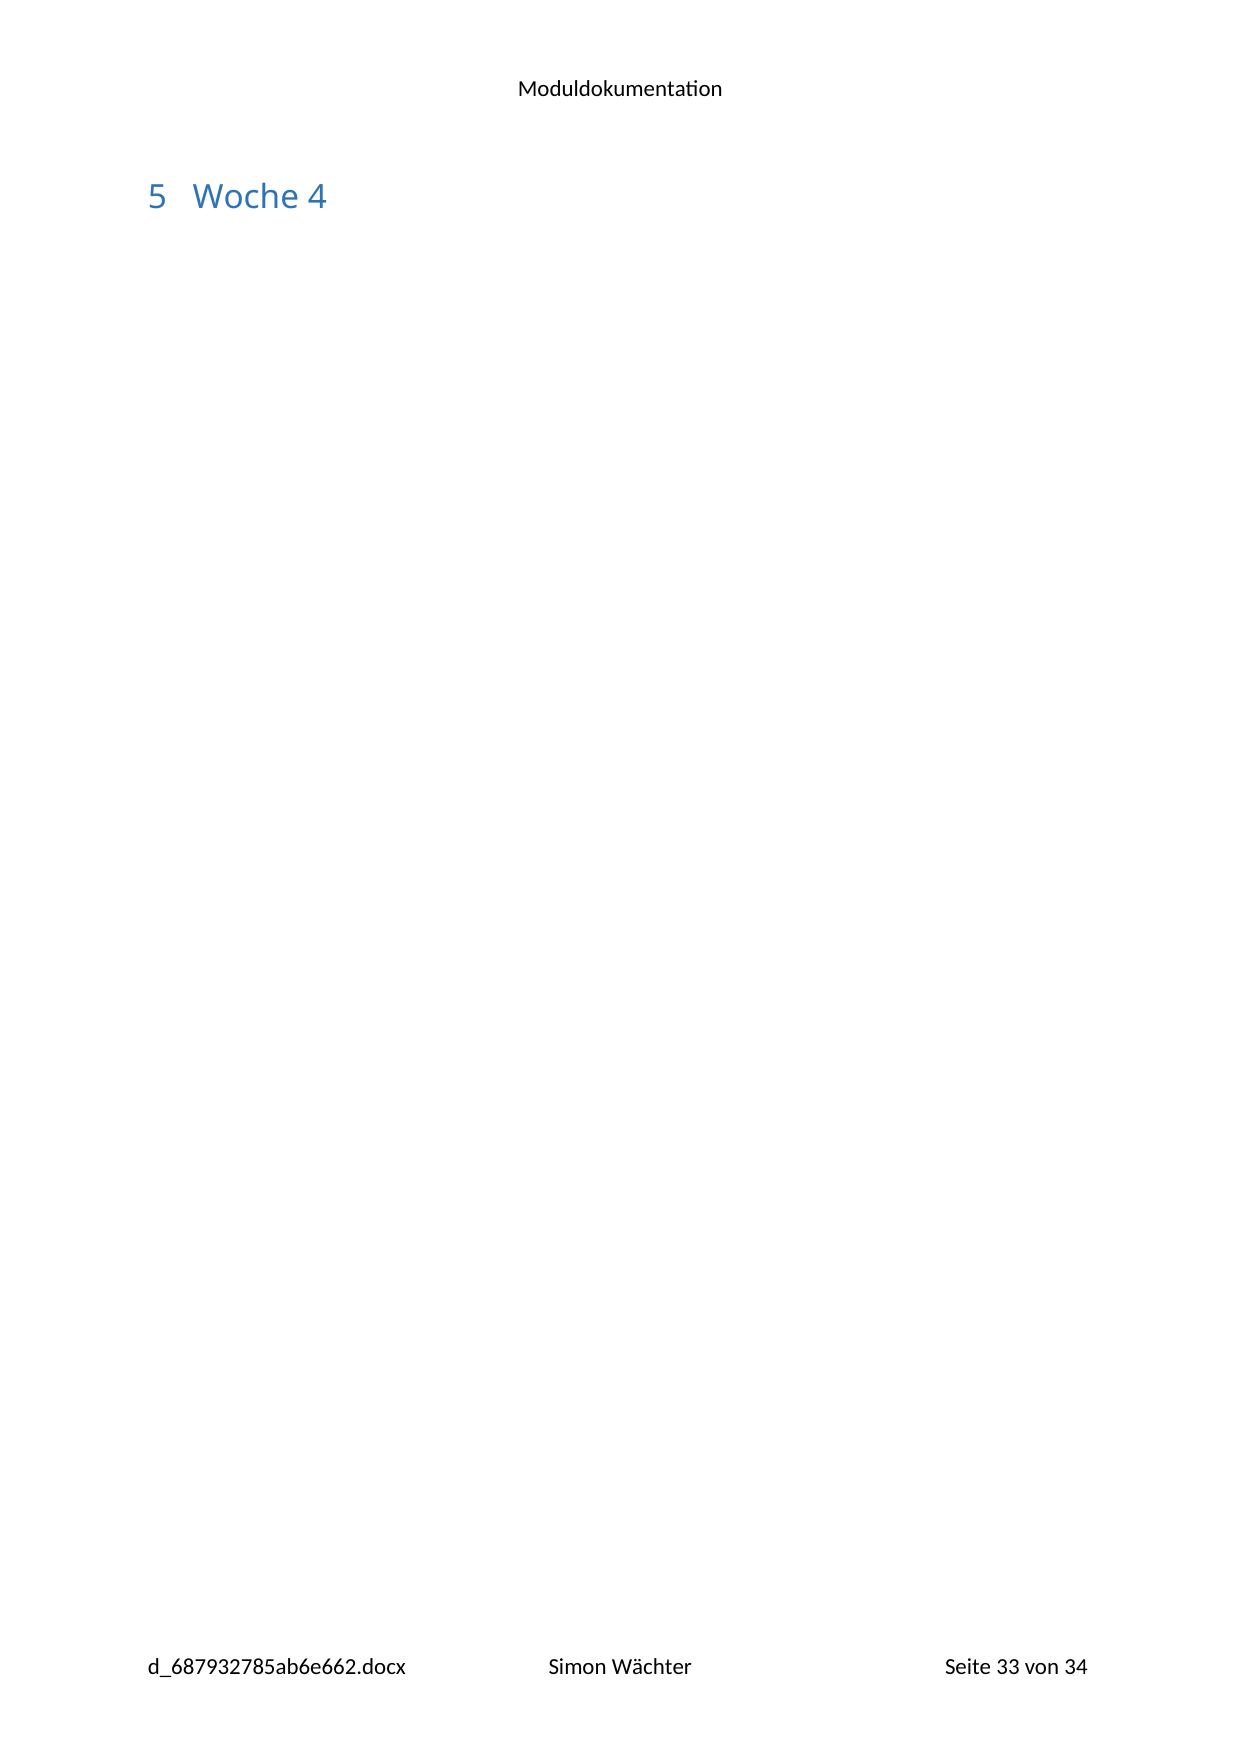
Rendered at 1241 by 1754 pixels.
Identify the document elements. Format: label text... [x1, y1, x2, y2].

subtitle Woche 4 [148, 173, 1093, 218]
